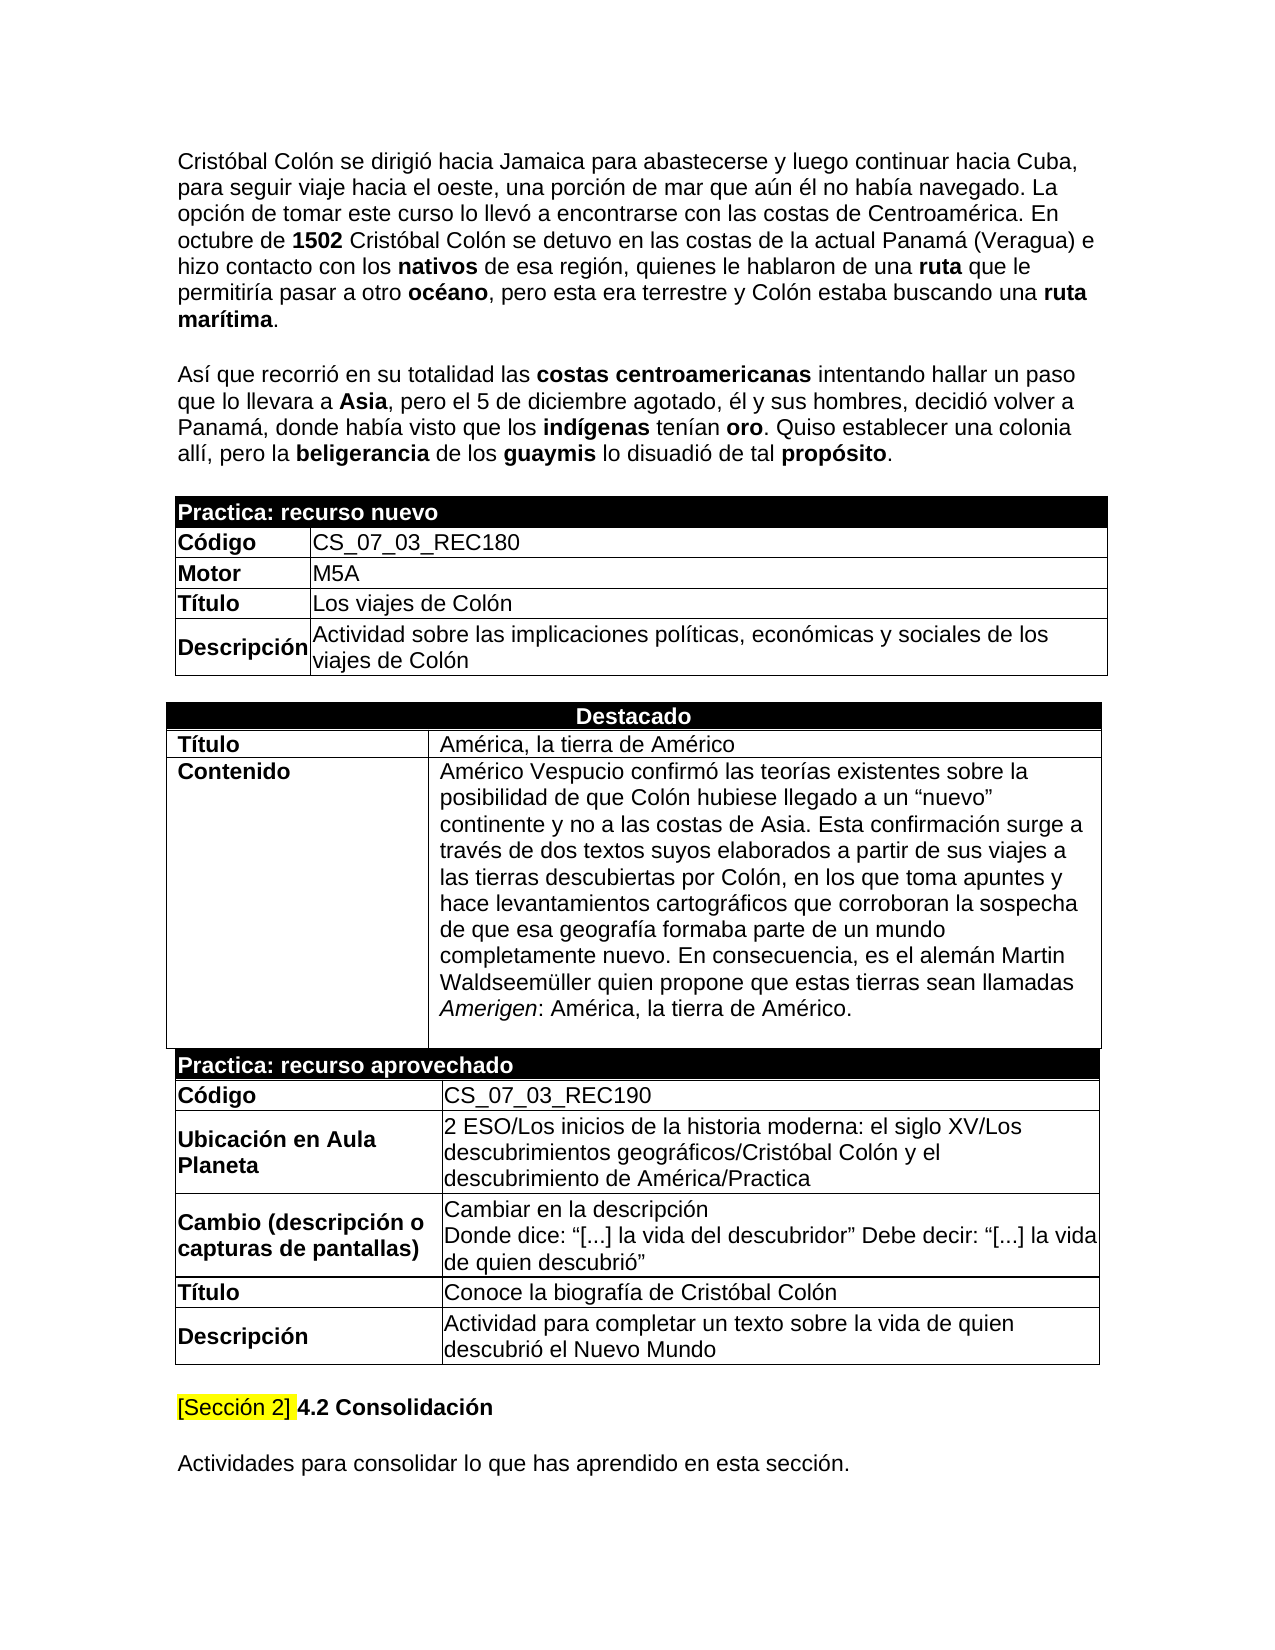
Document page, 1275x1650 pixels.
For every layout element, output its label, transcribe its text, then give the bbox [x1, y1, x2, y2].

table_cell Ubicación en Aula Planeta [176, 1111, 442, 1193]
text Actividades para consolidar lo que has aprendido en esta sección. [177, 1449, 1098, 1476]
table_cell Código [176, 1081, 442, 1110]
table_cell M5A [311, 558, 1107, 587]
table_cell Cambiar en la descripción Donde dice: “[...] la vida del descubridor” Debe decir: “[...] la vida de quien descubrió” [443, 1194, 1099, 1276]
table_cell Título [167, 731, 428, 757]
table_cell Los viajes de Colón [311, 589, 1107, 618]
table_cell Actividad sobre las implicaciones políticas, económicas y sociales de los viajes de Colón [311, 619, 1107, 675]
text [Sección 2] 4.2 Consolidación [297, 1394, 1098, 1420]
table_cell CS_07_03_REC190 [443, 1081, 1099, 1110]
table_cell Conoce la biografía de Cristóbal Colón [443, 1278, 1099, 1307]
table_cell CS_07_03_REC180 [311, 528, 1107, 557]
table_cell Actividad para completar un texto sobre la vida de quien descubrió el Nuevo Mundo [443, 1308, 1099, 1364]
table_cell 2 ESO/Los inicios de la historia moderna: el siglo XV/Los descubrimientos geográficos/Cristóbal Colón y el descubrimiento de América/Practica [443, 1111, 1099, 1193]
table_header Destacado [167, 703, 1101, 729]
table_cell Título [176, 1278, 442, 1307]
text Cristóbal Colón se dirigió hacia Jamaica para abastecerse y luego continuar hacia Cuba, para seguir viaje hacia el oeste, una porción de mar que aún él no había navegado. La opción de tomar este curso lo llevó a encontrarse con las costas de Centroamérica. En octubre de 1502 Cristóbal Colón se detuvo en las costas de la actual Panamá (Veragua) e hizo contacto con los nativos de esa región, quienes le hablaron de una ruta que le permitiría pasar a otro océano, pero esta era terrestre y Colón estaba buscando una ruta marítima. [177, 148, 1098, 332]
table_cell Cambio (descripción o capturas de pantallas) [176, 1194, 442, 1276]
table_cell Descripción [176, 1308, 442, 1364]
table_cell Título [176, 589, 310, 618]
text Así que recorrió en su totalidad las costas centroamericanas intentando hallar un paso que lo llevara a Asia, pero el 5 de diciembre agotado, él y sus hombres, decidió volver a Panamá, donde había visto que los indígenas tenían oro. Quiso establecer una colonia allí, pero la beligerancia de los guaymis lo disuadió de tal propósito. [177, 361, 1098, 467]
table_cell Contenido [167, 758, 428, 1048]
table_cell Motor [176, 558, 310, 587]
table_header Practica: recurso nuevo [176, 497, 1107, 526]
table_cell Américo Vespucio confirmó las teorías existentes sobre la posibilidad de que Colón hubiese llegado a un “nuevo” continente y no a las costas de Asia. Esta confirmación surge a través de dos textos suyos elaborados a partir de sus viajes a las tierras descubiertas por Colón, en los que toma apuntes y hace levantamientos cartográficos que corroboran la sospecha de que esa geografía formaba parte de un mundo completamente nuevo. En consecuencia, es el alemán Martin Waldseemüller quien propone que estas tierras sean llamadas Amerigen: América, la tierra de Américo. [429, 758, 1101, 1048]
table_header Practica: recurso aprovechado [176, 1050, 1099, 1079]
table_cell Descripción [176, 619, 310, 675]
table_cell Código [176, 528, 310, 557]
table_cell América, la tierra de Américo [429, 731, 1101, 757]
